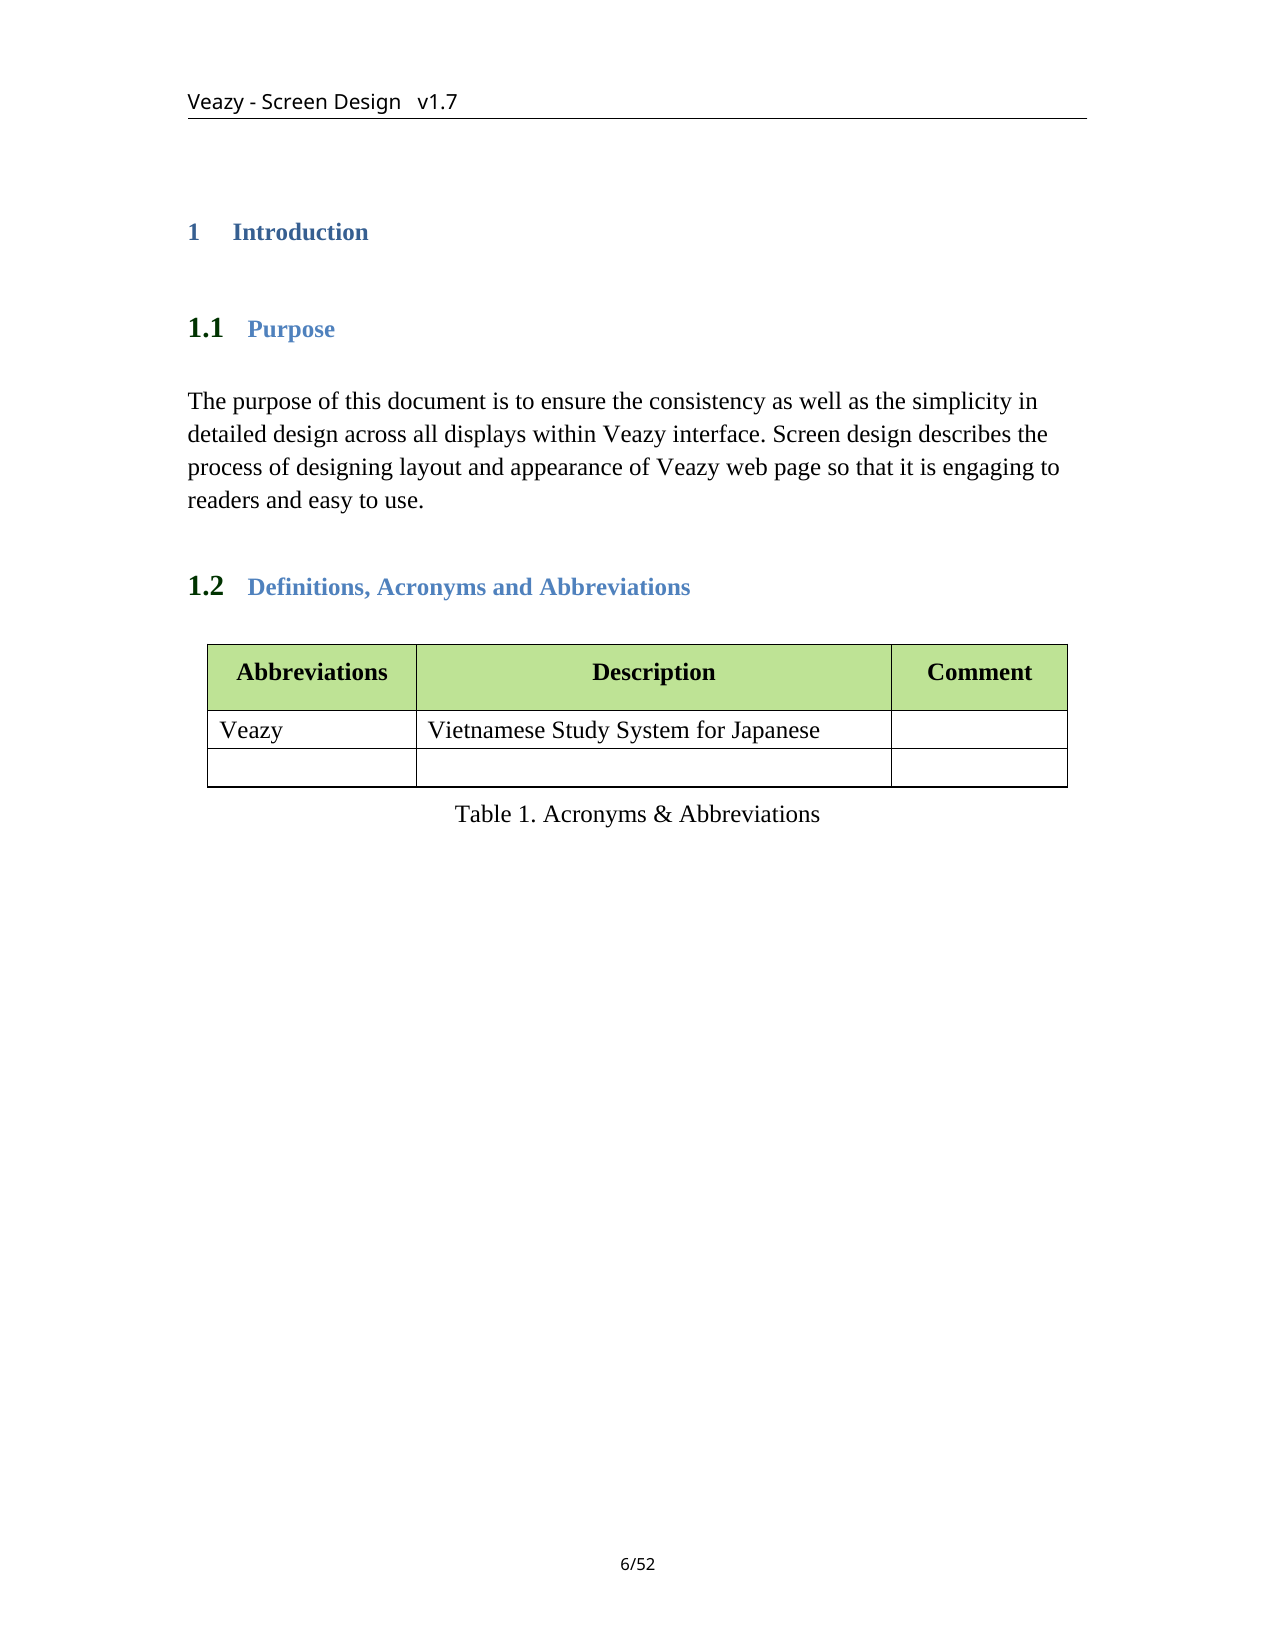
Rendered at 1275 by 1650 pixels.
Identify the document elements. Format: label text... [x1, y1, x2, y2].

table_header Comment [892, 645, 1067, 710]
table_cell [208, 749, 416, 786]
table_cell Veazy [208, 711, 416, 748]
table_header Description [417, 645, 891, 710]
subtitle Purpose [187, 311, 1087, 344]
table_cell Vietnamese Study System for Japanese [417, 711, 891, 748]
subtitle Definitions, Acronyms and Abbreviations [187, 568, 1087, 602]
text Table 1. Acronyms & Abbreviations [187, 643, 1087, 827]
table_header Abbreviations [208, 645, 416, 710]
table_cell [892, 711, 1067, 748]
text The purpose of this document is to ensure the consistency as well as the simplicity in detailed design across all displays within Veazy interface. Screen design describes the process of designing layout and appearance of Veazy web page so that it is engaging to readers and easy to use. [187, 386, 1087, 514]
subtitle Introduction [187, 217, 1087, 246]
table_cell [892, 749, 1067, 786]
table_cell [417, 749, 891, 786]
